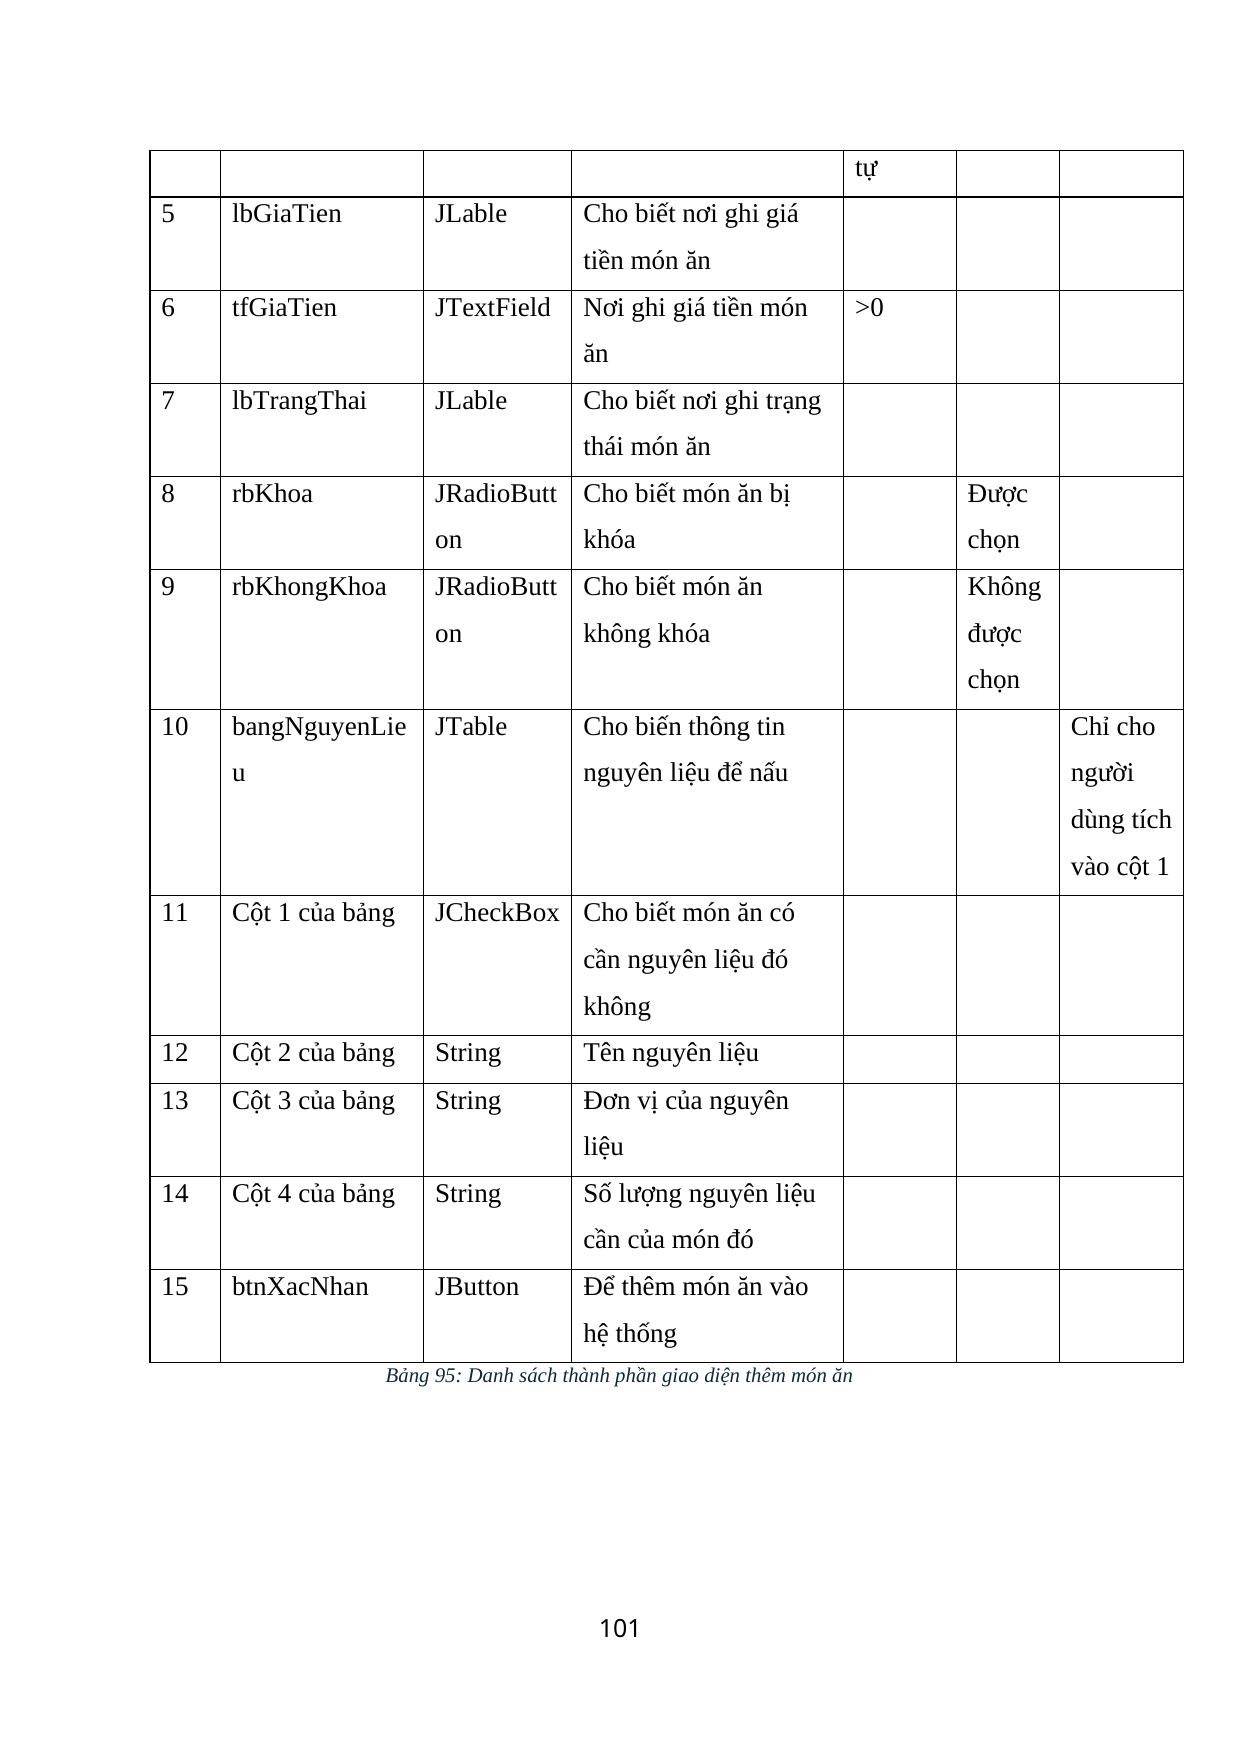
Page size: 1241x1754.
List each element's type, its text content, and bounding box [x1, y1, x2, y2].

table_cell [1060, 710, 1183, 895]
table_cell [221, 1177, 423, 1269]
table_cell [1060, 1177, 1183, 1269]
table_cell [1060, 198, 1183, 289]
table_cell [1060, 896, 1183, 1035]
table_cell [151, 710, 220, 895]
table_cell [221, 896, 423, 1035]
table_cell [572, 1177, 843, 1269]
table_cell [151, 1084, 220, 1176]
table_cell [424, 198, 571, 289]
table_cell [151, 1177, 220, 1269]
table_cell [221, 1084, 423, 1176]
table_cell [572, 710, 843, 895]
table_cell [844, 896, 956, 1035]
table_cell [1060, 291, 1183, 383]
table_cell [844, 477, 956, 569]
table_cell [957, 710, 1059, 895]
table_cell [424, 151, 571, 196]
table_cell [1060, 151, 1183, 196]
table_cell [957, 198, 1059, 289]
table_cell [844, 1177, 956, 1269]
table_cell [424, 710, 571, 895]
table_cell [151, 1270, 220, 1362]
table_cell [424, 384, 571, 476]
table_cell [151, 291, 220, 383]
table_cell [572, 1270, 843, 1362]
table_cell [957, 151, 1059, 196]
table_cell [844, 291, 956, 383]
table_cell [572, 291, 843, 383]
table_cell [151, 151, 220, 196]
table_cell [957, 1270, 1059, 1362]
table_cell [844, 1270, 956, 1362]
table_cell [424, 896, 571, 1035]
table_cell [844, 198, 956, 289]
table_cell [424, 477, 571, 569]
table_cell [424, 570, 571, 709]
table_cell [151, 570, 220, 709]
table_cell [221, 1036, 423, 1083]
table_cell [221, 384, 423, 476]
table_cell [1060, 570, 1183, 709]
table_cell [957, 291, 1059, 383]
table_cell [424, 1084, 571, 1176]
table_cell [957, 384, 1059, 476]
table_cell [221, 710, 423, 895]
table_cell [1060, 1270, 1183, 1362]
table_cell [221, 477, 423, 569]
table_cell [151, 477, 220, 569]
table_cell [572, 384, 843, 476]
text Bảng 95: Danh sách thành phần giao diện thêm món ăn [150, 1363, 1090, 1387]
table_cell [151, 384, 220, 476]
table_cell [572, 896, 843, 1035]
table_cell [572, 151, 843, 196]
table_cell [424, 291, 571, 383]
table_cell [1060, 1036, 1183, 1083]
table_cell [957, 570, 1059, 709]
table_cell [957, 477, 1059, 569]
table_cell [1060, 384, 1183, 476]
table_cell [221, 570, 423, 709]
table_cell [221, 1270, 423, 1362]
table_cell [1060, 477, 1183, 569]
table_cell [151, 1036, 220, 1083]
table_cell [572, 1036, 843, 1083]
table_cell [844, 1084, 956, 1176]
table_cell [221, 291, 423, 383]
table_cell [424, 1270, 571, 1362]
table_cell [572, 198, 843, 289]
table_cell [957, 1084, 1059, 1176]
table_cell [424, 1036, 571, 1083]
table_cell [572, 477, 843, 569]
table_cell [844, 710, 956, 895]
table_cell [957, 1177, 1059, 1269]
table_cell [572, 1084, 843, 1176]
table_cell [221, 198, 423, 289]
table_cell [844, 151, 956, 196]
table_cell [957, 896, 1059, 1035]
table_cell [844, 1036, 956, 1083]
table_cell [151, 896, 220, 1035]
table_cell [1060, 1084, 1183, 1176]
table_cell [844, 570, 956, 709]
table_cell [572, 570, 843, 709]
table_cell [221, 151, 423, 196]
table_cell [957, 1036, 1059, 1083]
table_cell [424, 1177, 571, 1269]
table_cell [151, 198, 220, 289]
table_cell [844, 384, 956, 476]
